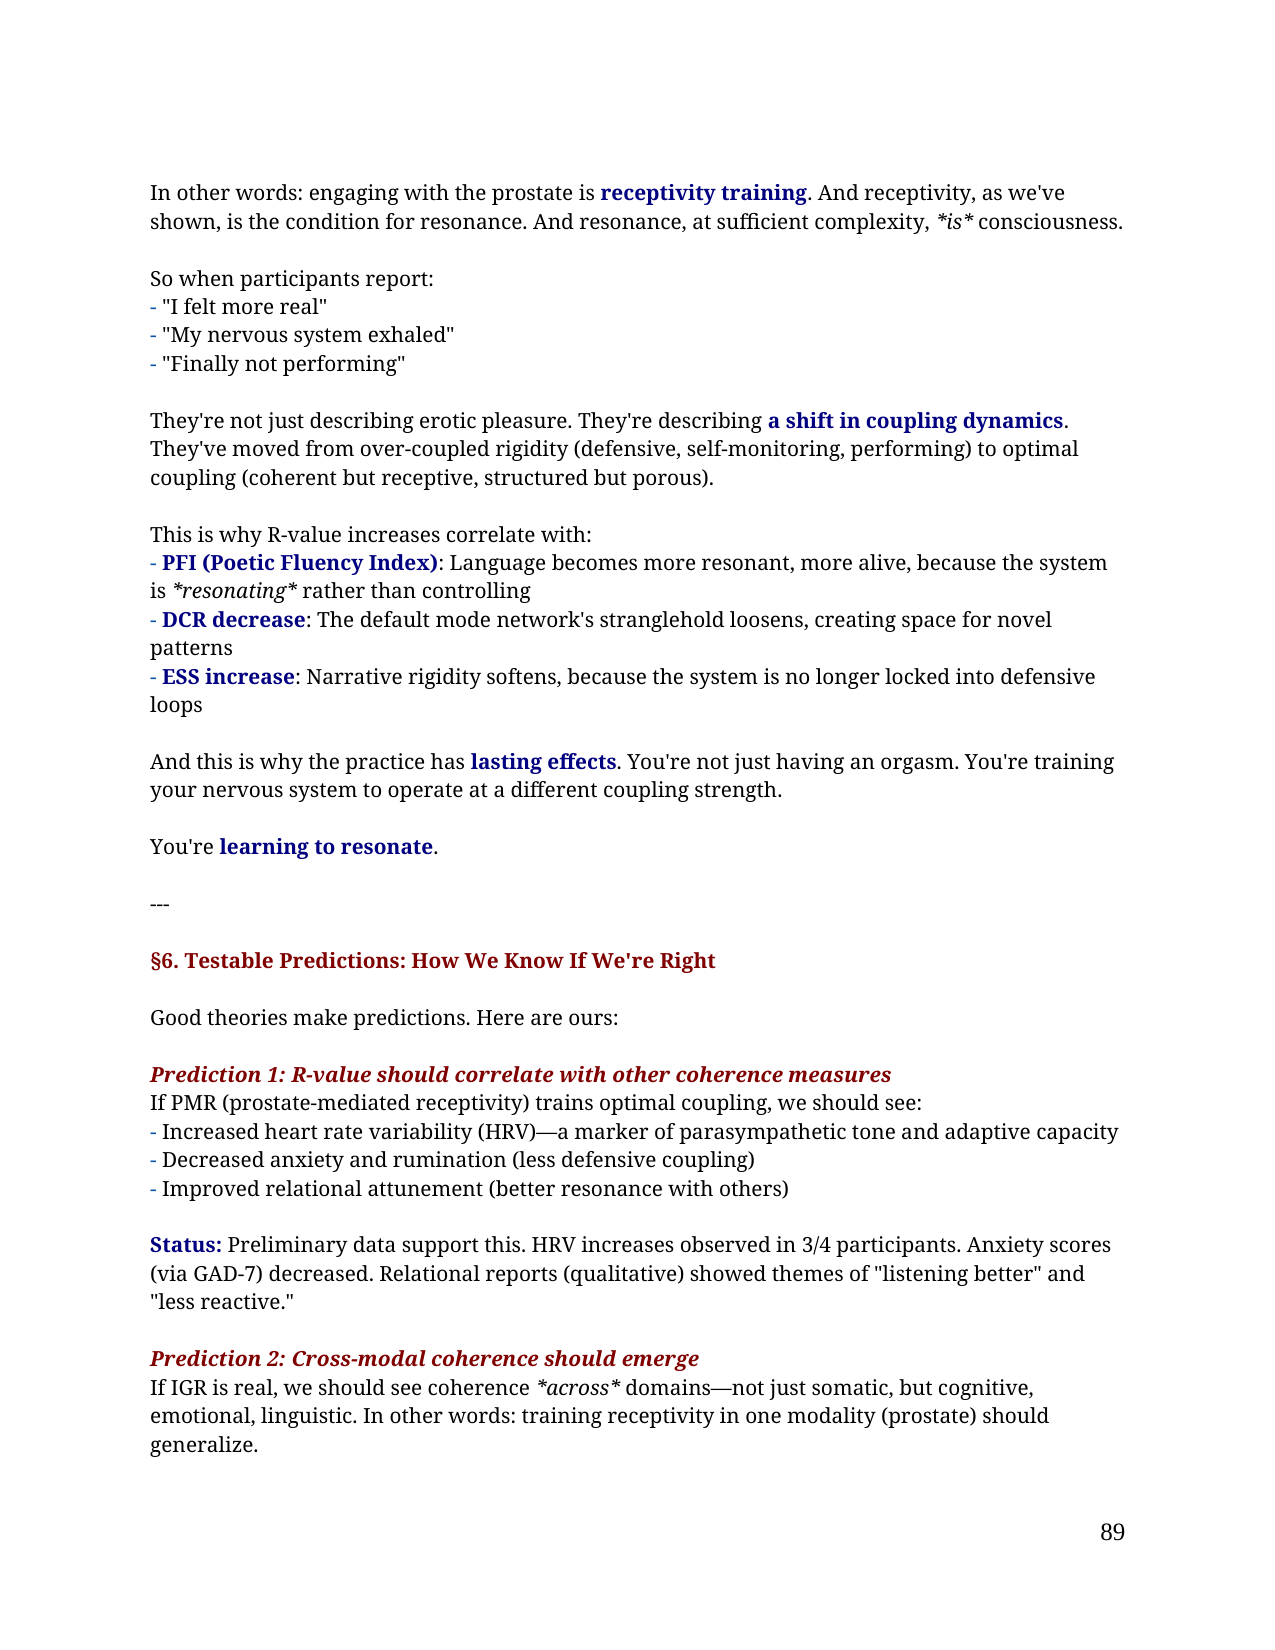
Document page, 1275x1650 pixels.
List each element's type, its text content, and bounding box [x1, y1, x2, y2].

text In other words: engaging with the prostate is receptivity training. And receptivity, as we've shown, is the condition for resonance. And resonance, at sufficient complexity, *is* consciousness. [150, 178, 1125, 235]
text --- [150, 889, 1125, 918]
text - "My nervous system exhaled" [150, 321, 1125, 349]
text - DCR decrease: The default mode network's stranglehold loosens, creating space for novel patterns [150, 605, 1125, 662]
text And this is why the practice has lasting effects. You're not just having an orgasm. You're training your nervous system to operate at a different coupling strength. [150, 747, 1125, 804]
text - Decreased anxiety and rumination (less defensive coupling) [150, 1145, 1125, 1174]
text So when participants report: [150, 264, 1125, 292]
text Prediction 1: R-value should correlate with other coherence measures [150, 1060, 1125, 1088]
text Good theories make predictions. Here are ours: [150, 1003, 1125, 1032]
text You're learning to resonate. [150, 832, 1125, 861]
text - Improved relational attunement (better resonance with others) [150, 1174, 1125, 1202]
text Status: Preliminary data support this. HRV increases observed in 3/4 participants. Anxiety scores (via GAD-7) decreased. Relational reports (qualitative) showed themes of "listening better" and "less reactive." [150, 1231, 1125, 1316]
text - PFI (Poetic Fluency Index): Language becomes more resonant, more alive, because the system is *resonating* rather than controlling [150, 548, 1125, 605]
text This is why R-value increases correlate with: [150, 520, 1125, 548]
text Prediction 2: Cross-modal coherence should emerge [150, 1344, 1125, 1373]
subtitle §6. Testable Predictions: How We Know If We're Right [150, 946, 1125, 975]
text If PMR (prostate-mediated receptivity) trains optimal coupling, we should see: [150, 1088, 1125, 1117]
text - "I felt more real" [150, 292, 1125, 321]
text They're not just describing erotic pleasure. They're describing a shift in coupling dynamics. They've moved from over-coupled rigidity (defensive, self-monitoring, performing) to optimal coupling (coherent but receptive, structured but porous). [150, 406, 1125, 491]
text - Increased heart rate variability (HRV)—a marker of parasympathetic tone and adaptive capacity [150, 1117, 1125, 1145]
text - ESS increase: Narrative rigidity softens, because the system is no longer locked into defensive loops [150, 662, 1125, 719]
text - "Finally not performing" [150, 349, 1125, 377]
text If IGR is real, we should see coherence *across* domains—not just somatic, but cognitive, emotional, linguistic. In other words: training receptivity in one modality (prostate) should generalize. [150, 1373, 1125, 1458]
